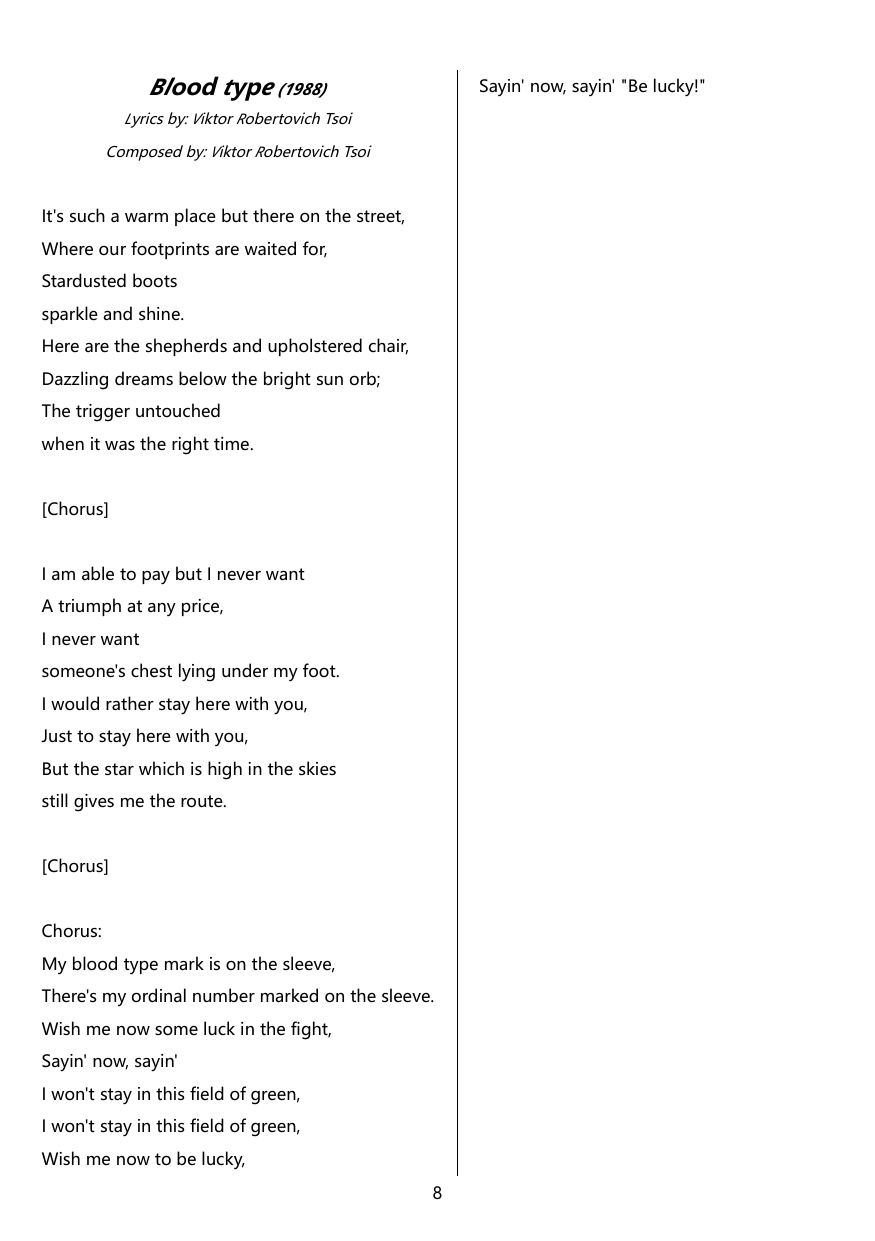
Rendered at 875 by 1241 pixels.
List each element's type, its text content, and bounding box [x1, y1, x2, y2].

text The trigger untouched [41, 395, 435, 427]
text But the star which is high in the skies [41, 752, 435, 785]
text Where our footprints are waited for, [41, 232, 435, 265]
text I won't stay in this field of green, [41, 1077, 435, 1110]
text I am able to pay but I never want [41, 557, 435, 590]
text Dazzling dreams below the bright sun orb; [41, 362, 435, 395]
text It's such a warm place but there on the street, [41, 200, 435, 232]
text Wish me now to be lucky, [41, 1142, 435, 1175]
text Here are the shepherds and upholstered chair, [41, 330, 435, 362]
text Just to stay here with you, [41, 720, 435, 752]
text Sayin' now, sayin' [41, 1045, 435, 1077]
text sparkle and shine. [41, 297, 435, 330]
text Stardusted boots [41, 265, 435, 297]
text Composed by: Viktor Robertovich Tsoi [41, 135, 435, 167]
text when it was the right time. [41, 427, 435, 460]
text still gives me the route. [41, 785, 435, 817]
text Wish me now some luck in the fight, [41, 1012, 435, 1045]
text [Chorus] [41, 850, 435, 882]
text Lyrics by: Viktor Robertovich Tsoi [41, 102, 435, 135]
text There's my ordinal number marked on the sleeve. [41, 980, 435, 1012]
text I won't stay in this field of green, [41, 1110, 435, 1142]
text I would rather stay here with you, [41, 687, 435, 720]
text Chorus: [41, 915, 435, 947]
text A triumph at any price, [41, 590, 435, 622]
text Blood type (1988) [41, 70, 435, 102]
text Sayin' now, sayin' "Be lucky!" [479, 70, 833, 102]
text someone's chest lying under my foot. [41, 655, 435, 687]
text I never want [41, 622, 435, 655]
text My blood type mark is on the sleeve, [41, 947, 435, 980]
text [Chorus] [41, 492, 435, 525]
